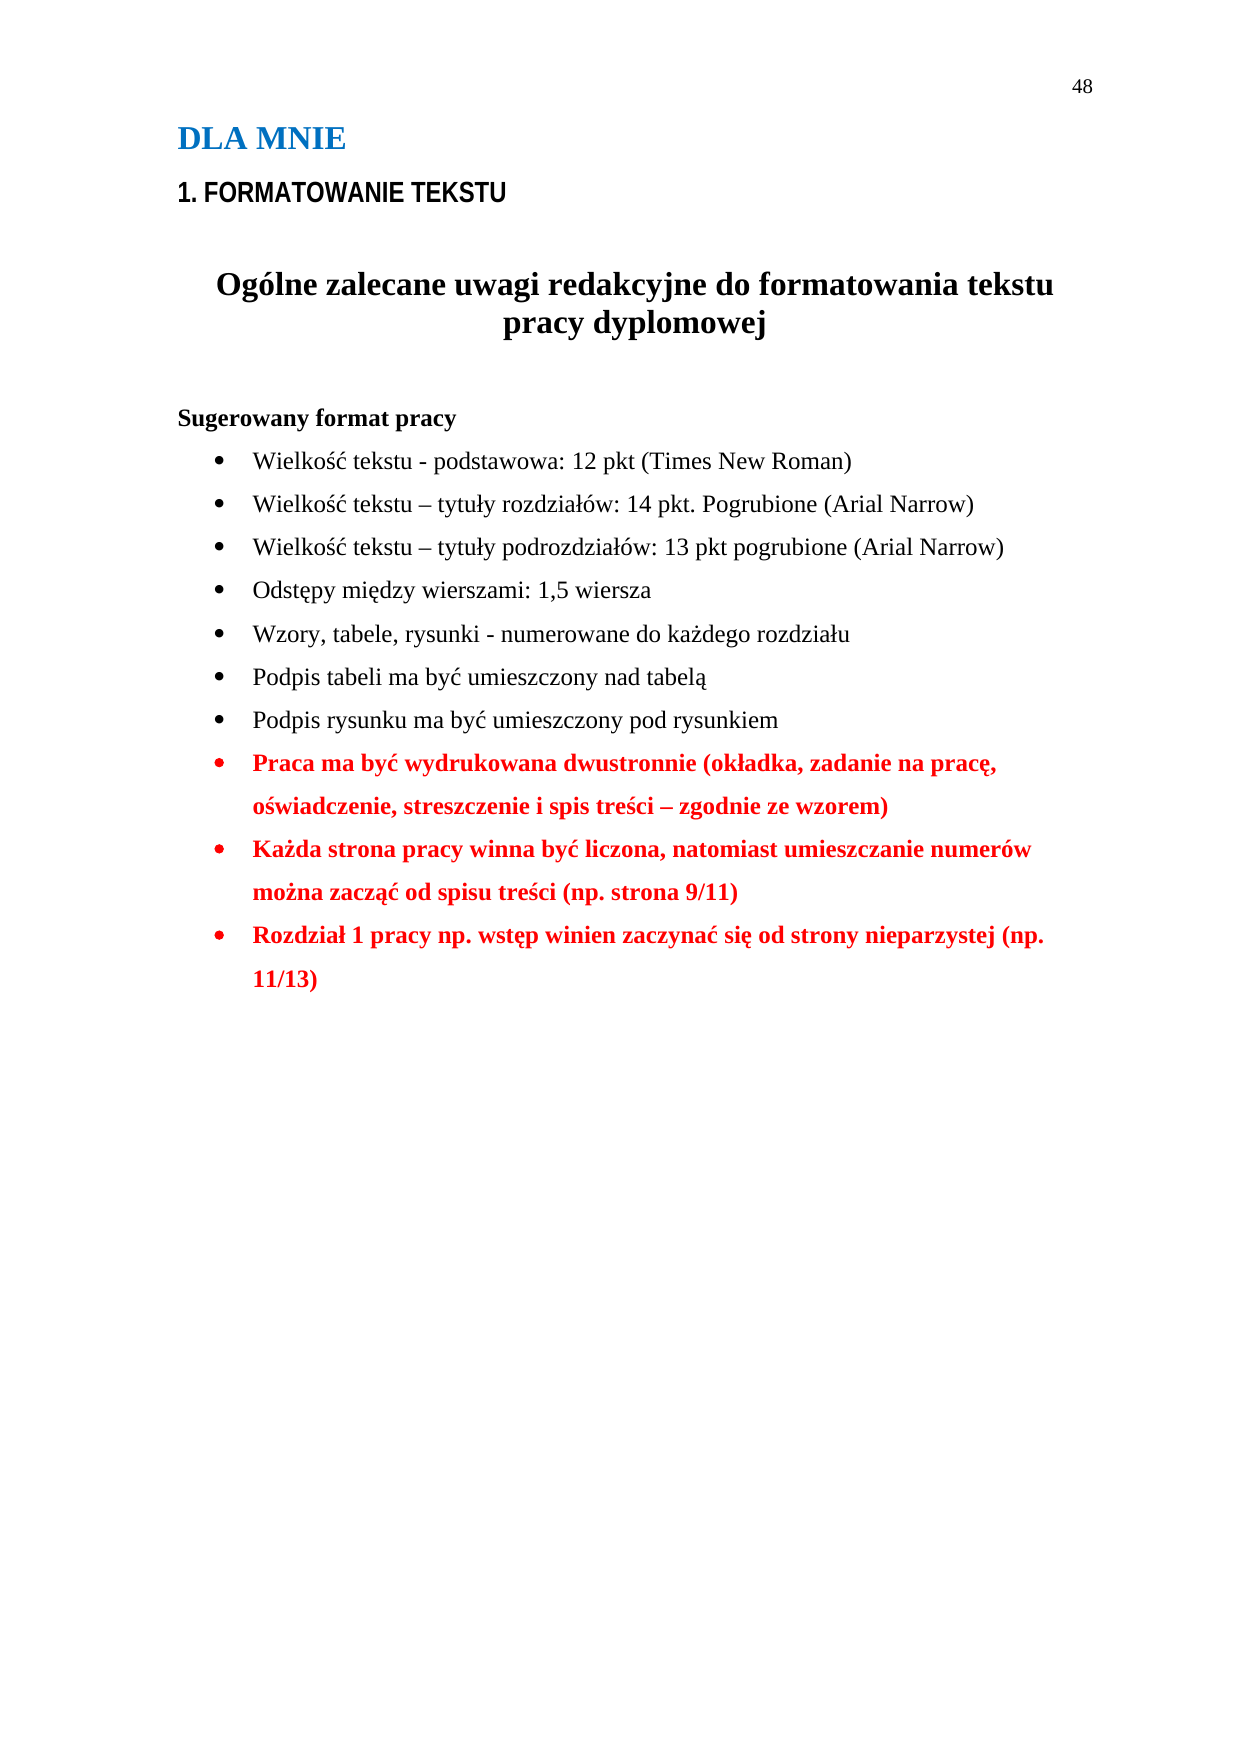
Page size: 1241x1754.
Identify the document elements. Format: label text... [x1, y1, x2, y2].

text Ogólne zalecane uwagi redakcyjne do formatowania tekstu pracy dyplomowej [177, 264, 1092, 341]
list Praca ma być wydrukowana dwustronnie (okładka, zadanie na pracę, oświadczenie, streszczenie i spis treści – zgodnie ze wzorem) [215, 748, 1092, 820]
list Wielkość tekstu – tytuły podrozdziałów: 13 pkt pogrubione (Arial Narrow) [215, 532, 1092, 561]
list Odstępy między wierszami: 1,5 wiersza [215, 576, 1092, 604]
text DLA MNIE [177, 118, 1092, 156]
list Każda strona pracy winna być liczona, natomiast umieszczanie numerów można zacząć od spisu treści (np. strona 9/11) [215, 834, 1092, 906]
list Wielkość tekstu – tytuły rozdziałów: 14 pkt. Pogrubione (Arial Narrow) [215, 489, 1092, 518]
text Sugerowany format pracy [177, 403, 1092, 432]
list Podpis tabeli ma być umieszczony nad tabelą [215, 662, 1092, 691]
list Podpis rysunku ma być umieszczony pod rysunkiem [215, 705, 1092, 734]
list Wzory, tabele, rysunki - numerowane do każdego rozdziału [215, 619, 1092, 647]
list Rozdział 1 pracy np. wstęp winien zaczynać się od strony nieparzystej (np. 11/13) [215, 921, 1092, 992]
text 1. FORMATOWANIE TEKSTU [177, 176, 1092, 209]
list Wielkość tekstu - podstawowa: 12 pkt (Times New Roman) [215, 446, 1092, 475]
